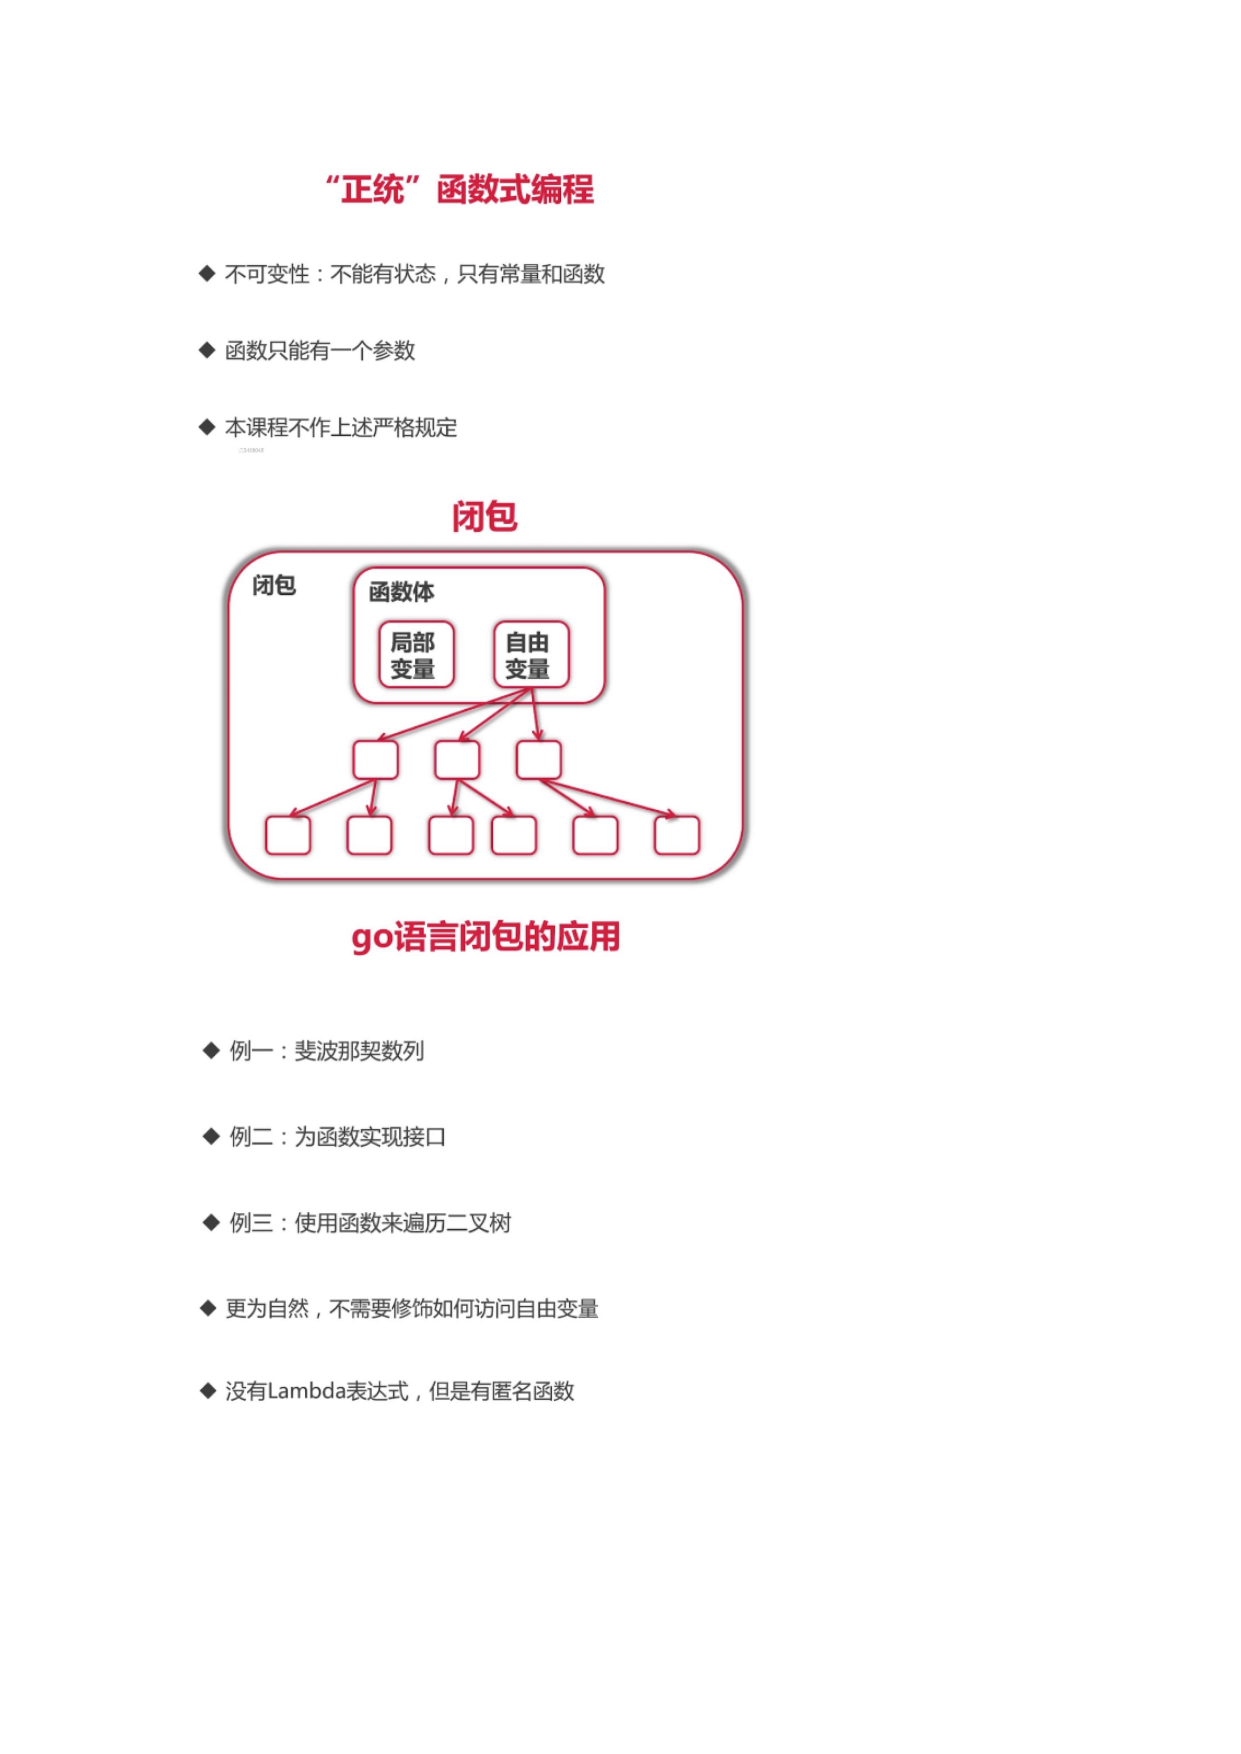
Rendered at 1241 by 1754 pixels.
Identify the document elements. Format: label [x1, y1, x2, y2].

picture [187, 162, 630, 458]
picture [187, 487, 805, 894]
picture [187, 1267, 625, 1414]
picture [187, 909, 756, 1247]
